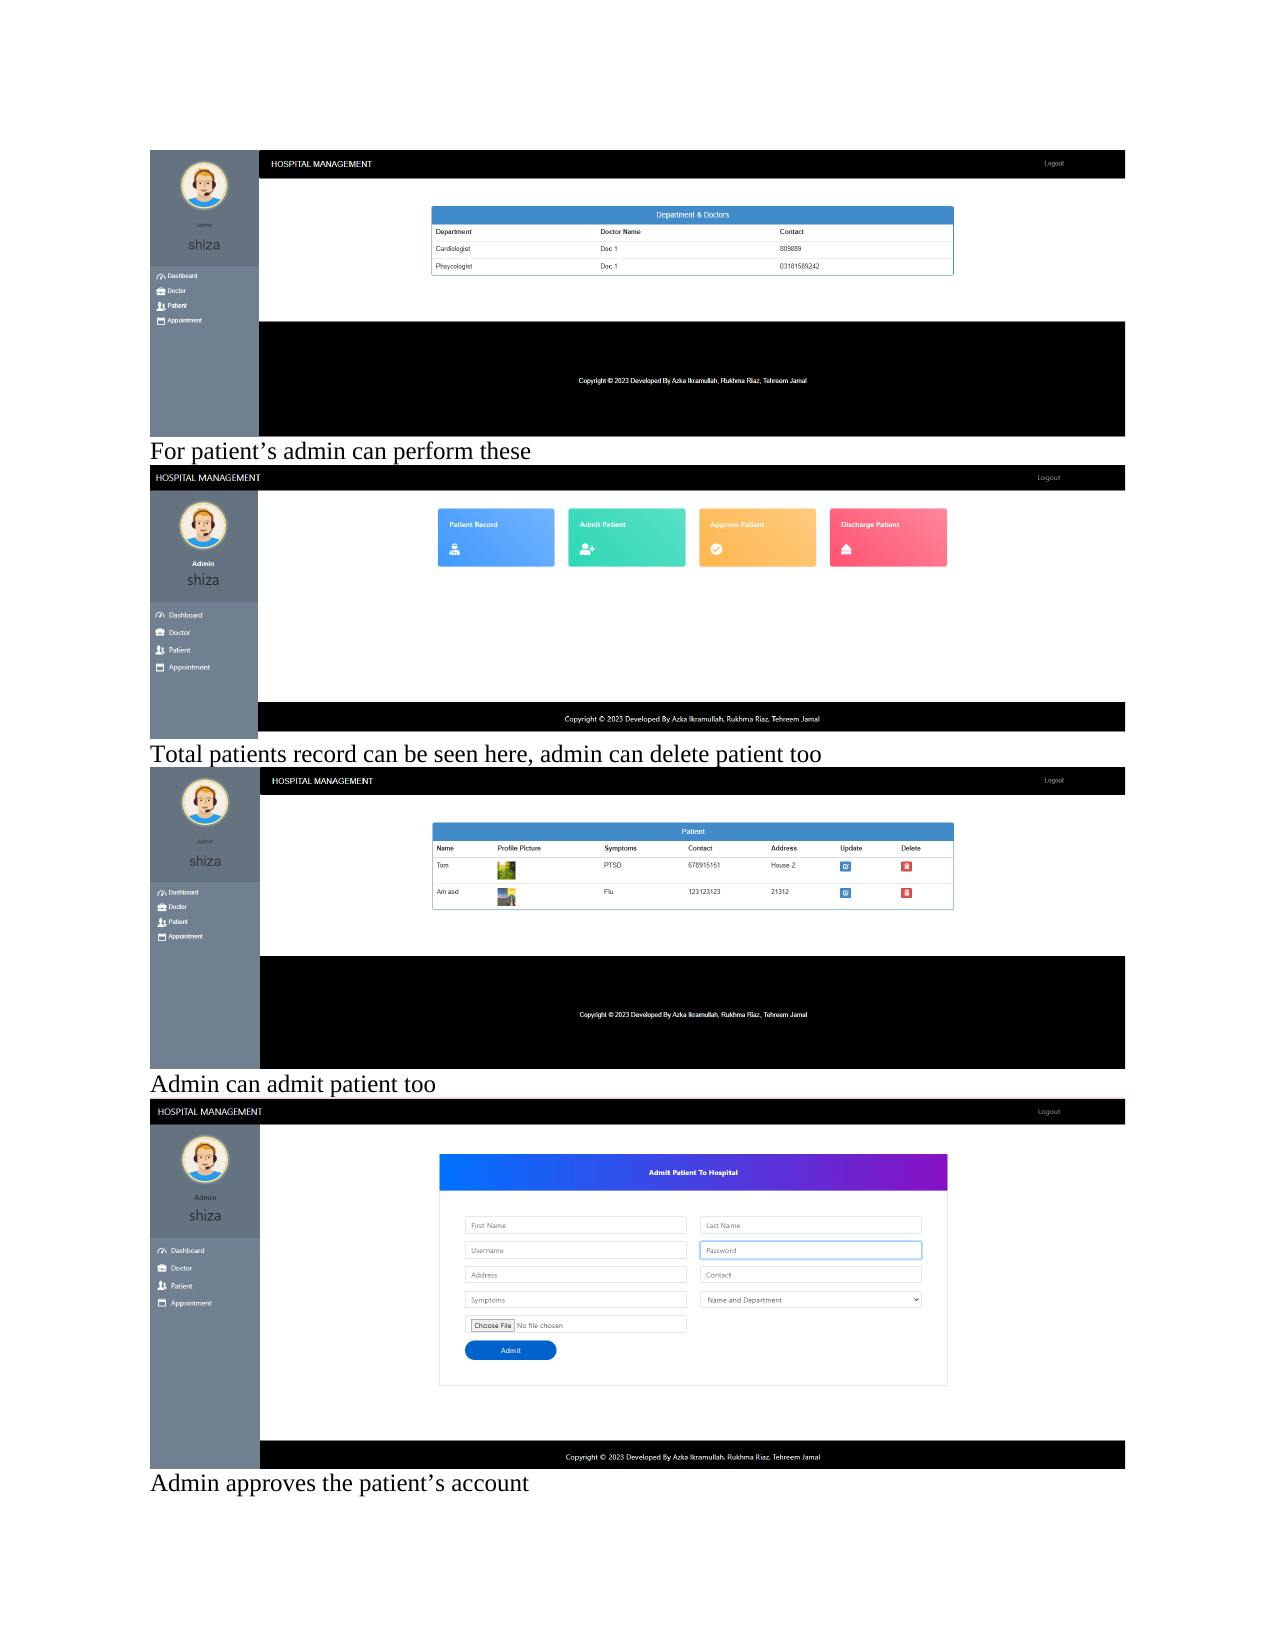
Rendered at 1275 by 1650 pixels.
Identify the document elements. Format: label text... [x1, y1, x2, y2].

text Total patients record can be seen here, admin can delete patient too [150, 739, 1125, 767]
text For patient’s admin can perform these [150, 437, 1125, 465]
text Admin approves the patient’s account [150, 1469, 1125, 1497]
picture [150, 767, 1125, 1069]
picture [150, 150, 1125, 437]
picture [150, 465, 1125, 739]
text Admin can admit patient too [150, 1069, 1125, 1097]
picture [150, 1097, 1125, 1469]
